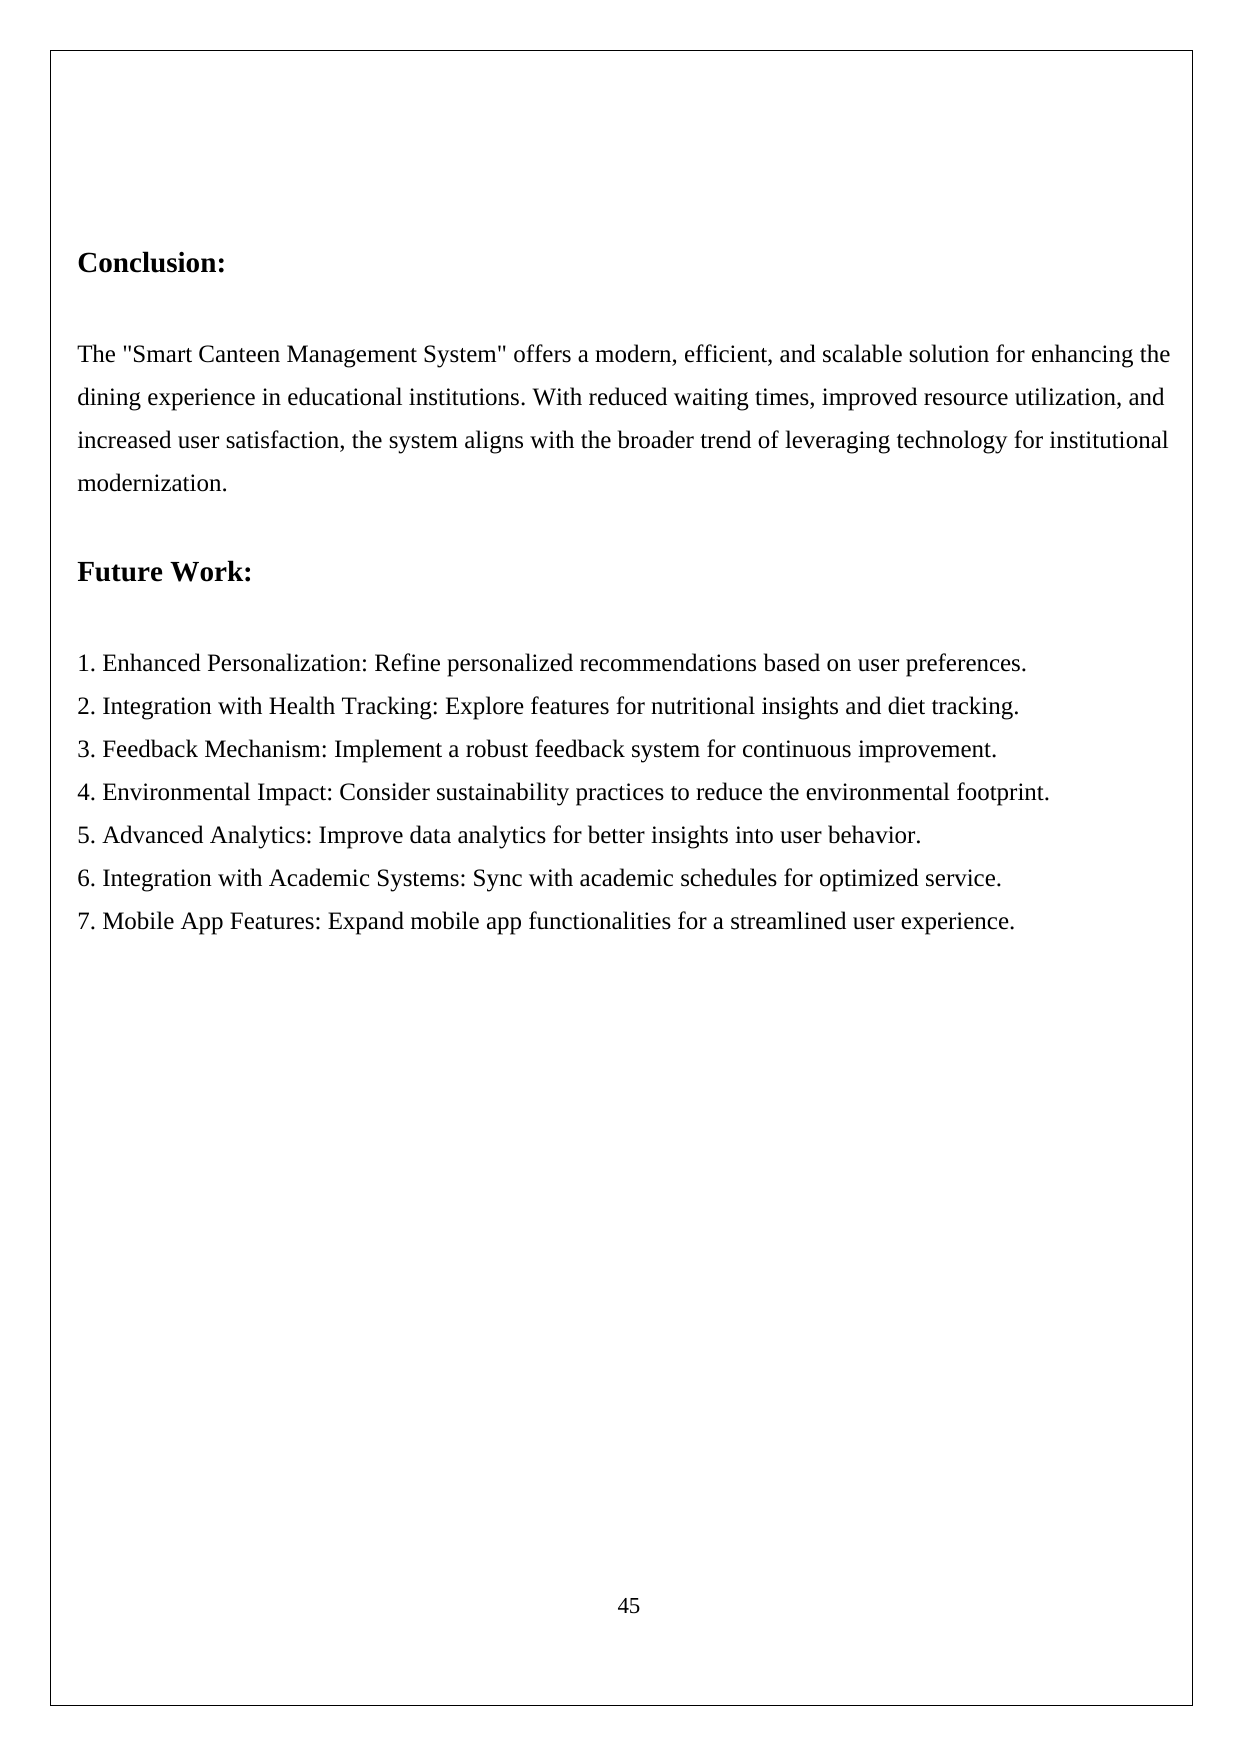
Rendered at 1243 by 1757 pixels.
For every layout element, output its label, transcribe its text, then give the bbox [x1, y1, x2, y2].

text 2. Integration with Health Tracking: Explore features for nutritional insights and diet tracking. [77, 691, 1180, 719]
text Future Work: [77, 554, 1180, 588]
text 4. Environmental Impact: Consider sustainability practices to reduce the environmental footprint. [77, 777, 1180, 806]
text 1. Enhanced Personalization: Refine personalized recommendations based on user preferences. [77, 648, 1180, 676]
text 6. Integration with Academic Systems: Sync with academic schedules for optimized service. [77, 863, 1180, 892]
text 3. Feedback Mechanism: Implement a robust feedback system for continuous improvement. [77, 734, 1180, 763]
text 5. Advanced Analytics: Improve data analytics for better insights into user behavior. [77, 820, 1180, 849]
text 7. Mobile App Features: Expand mobile app functionalities for a streamlined user experience. [77, 906, 1180, 935]
text The "Smart Canteen Management System" offers a modern, efficient, and scalable solution for enhancing the dining experience in educational institutions. With reduced waiting times, improved resource utilization, and increased user satisfaction, the system aligns with the broader trend of leveraging technology for institutional modernization. [77, 339, 1180, 497]
text Conclusion: [77, 245, 1180, 279]
